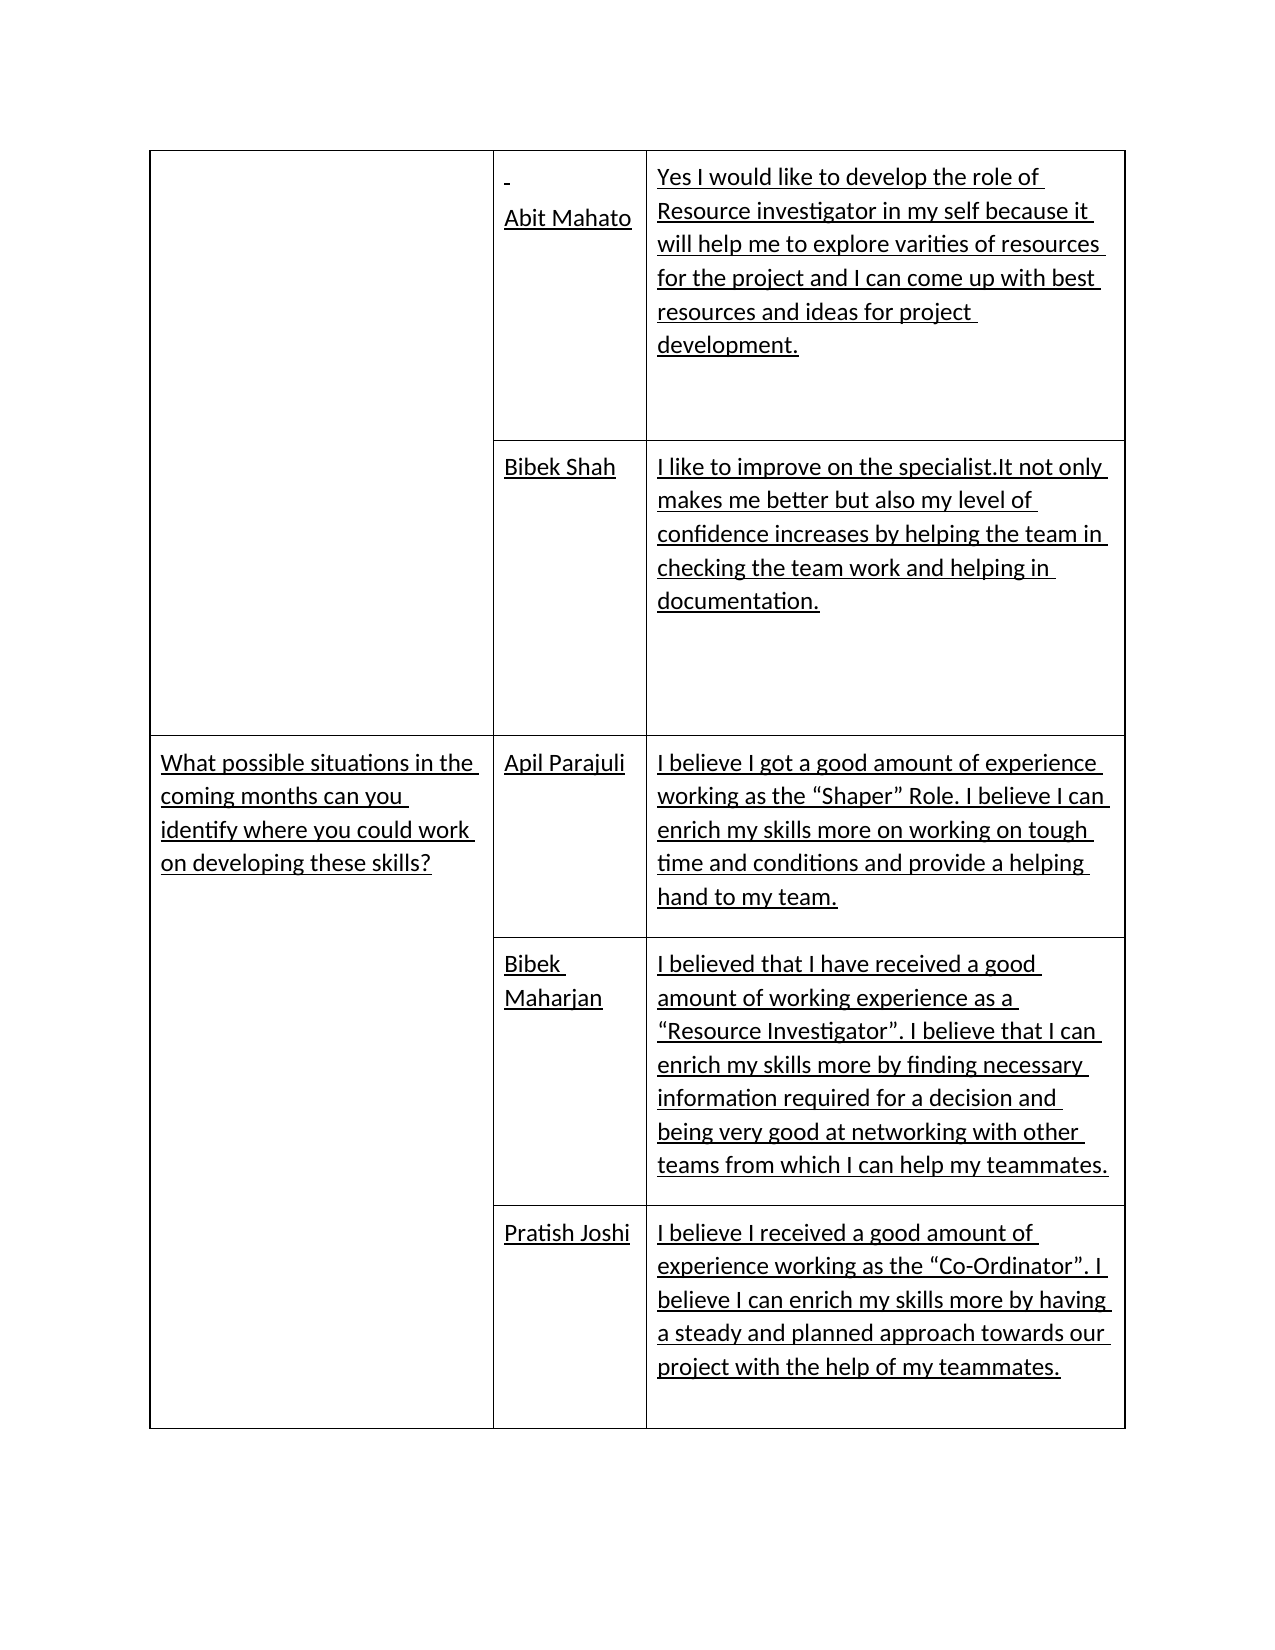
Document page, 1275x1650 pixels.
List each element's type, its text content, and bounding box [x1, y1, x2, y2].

table_cell Bibek Maharjan [494, 938, 646, 1205]
table_cell I believe I received a good amount of experience working as the “Co-Ordinator”. I believe I can enrich my skills more by having a steady and planned approach towards our project with the help of my teammates. [647, 1206, 1124, 1428]
table_cell What possible situations in the coming months can you identify where you could work on developing these skills? [151, 736, 493, 1428]
table_cell I like to improve on the specialist.It not only makes me better but also my level of confidence increases by helping the team in checking the team work and helping in documentation. [647, 441, 1124, 735]
table_cell Pratish Joshi [494, 1206, 646, 1428]
table_cell I believed that I have received a good amount of working experience as a “Resource Investigator”. I believe that I can enrich my skills more by finding necessary information required for a decision and being very good at networking with other teams from which I can help my teammates. [647, 938, 1124, 1205]
table_cell Apil Parajuli [494, 736, 646, 937]
table_cell Yes I would like to develop the role of Resource investigator in my self because it will help me to explore varities of resources for the project and I can come up with best resources and ideas for project development. [647, 151, 1124, 439]
table_cell Abit Mahato [494, 151, 646, 439]
table_cell Bibek Shah [494, 441, 646, 735]
table_cell I believe I got a good amount of experience working as the “Shaper” Role. I believe I can enrich my skills more on working on tough time and conditions and provide a helping hand to my team. [647, 736, 1124, 937]
